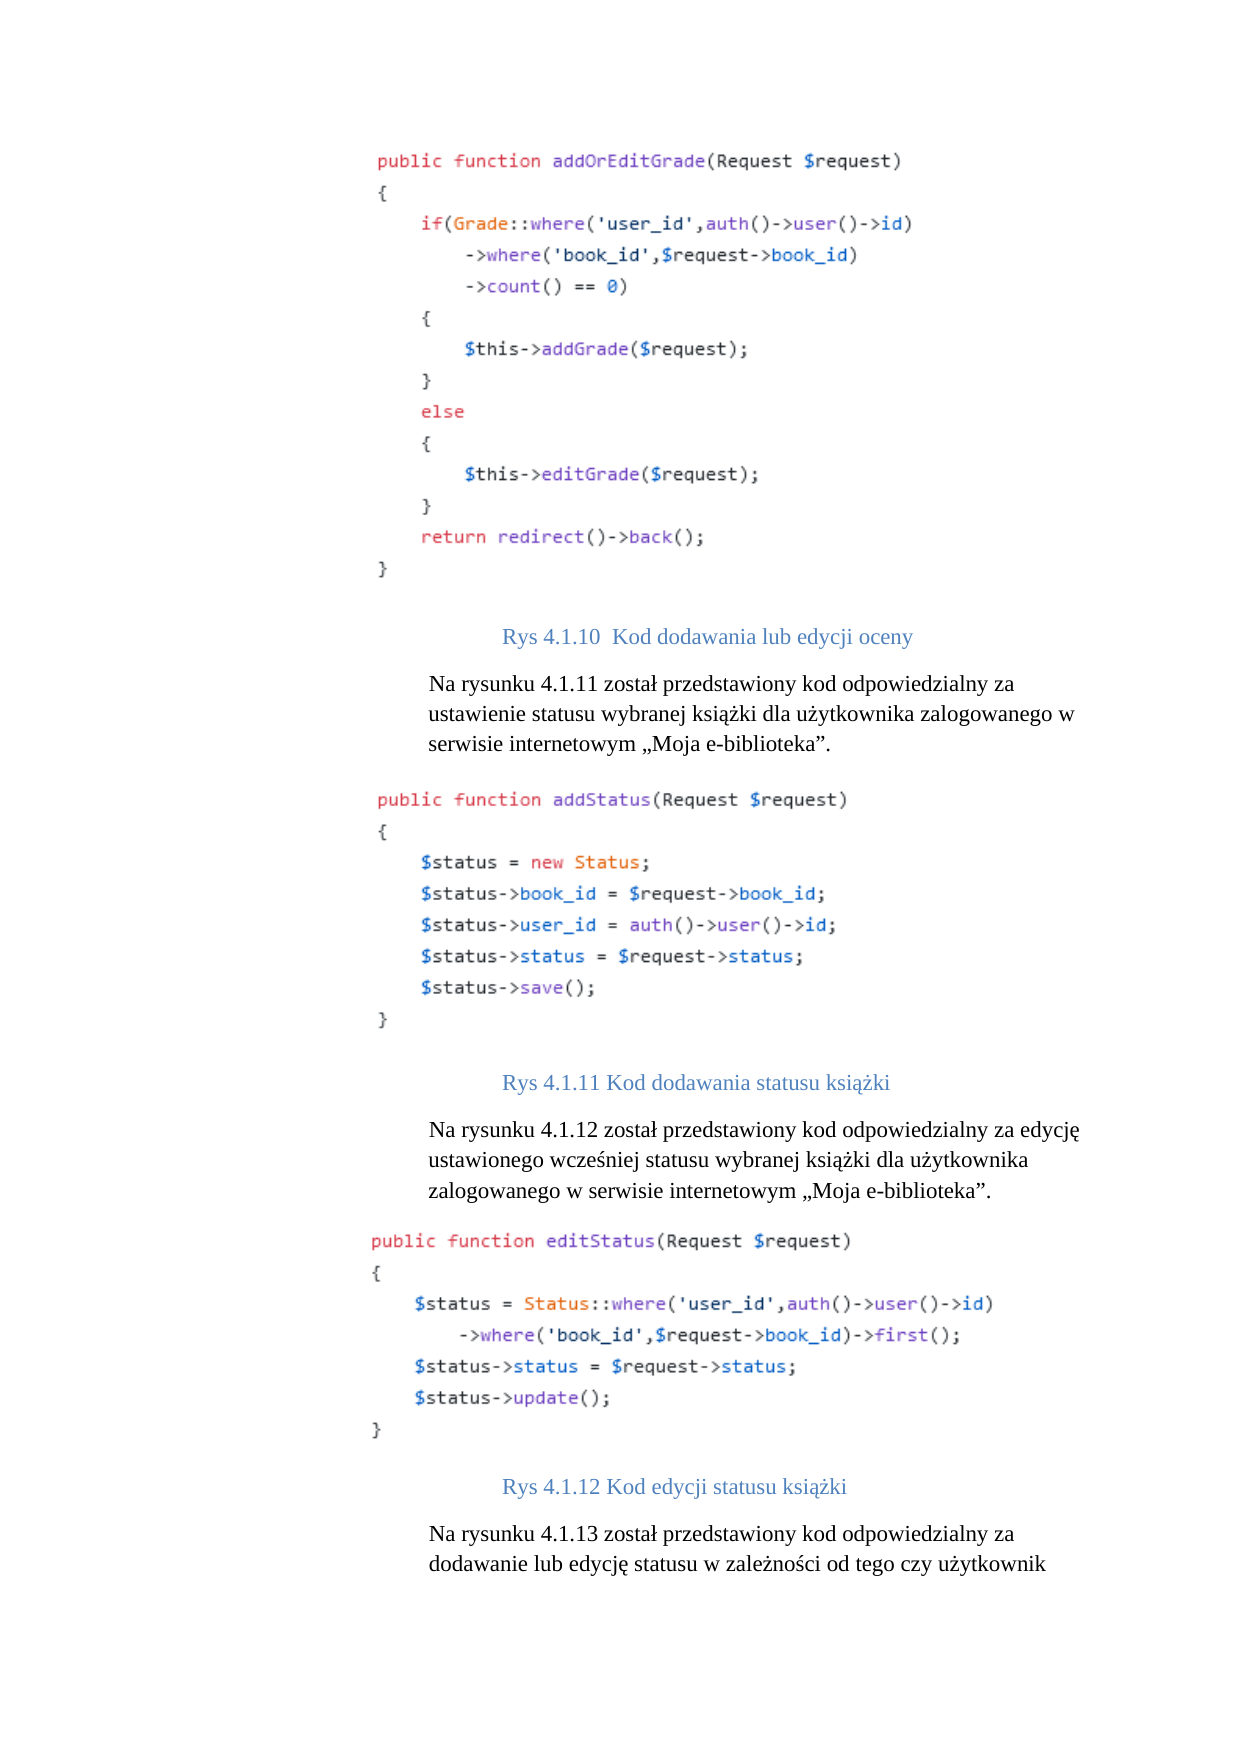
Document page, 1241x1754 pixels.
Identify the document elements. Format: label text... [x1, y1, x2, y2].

picture [354, 781, 874, 1044]
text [429, 1520, 1092, 1577]
text Rys 4.1.12 Kod edycji statusu książki [428, 1473, 1092, 1499]
picture [354, 1227, 1009, 1448]
text Na rysunku 4.1.12 został przedstawiony kod odpowiedzialny za edycję ustawionego wcześniej statusu wybranej książki dla użytkownika zalogowanego w serwisie internetowym „Moja e-biblioteka”. [428, 1116, 1092, 1203]
text Na rysunku 4.1.11 został przedstawiony kod odpowiedzialny za ustawienie statusu wybranej książki dla użytkownika zalogowanego w serwisie internetowym „Moja e-biblioteka”. [428, 670, 1092, 757]
text Rys 4.1.10 Kod dodawania lub edycji oceny [428, 623, 1092, 649]
text Rys 4.1.11 Kod dodawania statusu książki [428, 1069, 1092, 1095]
picture [354, 147, 931, 598]
